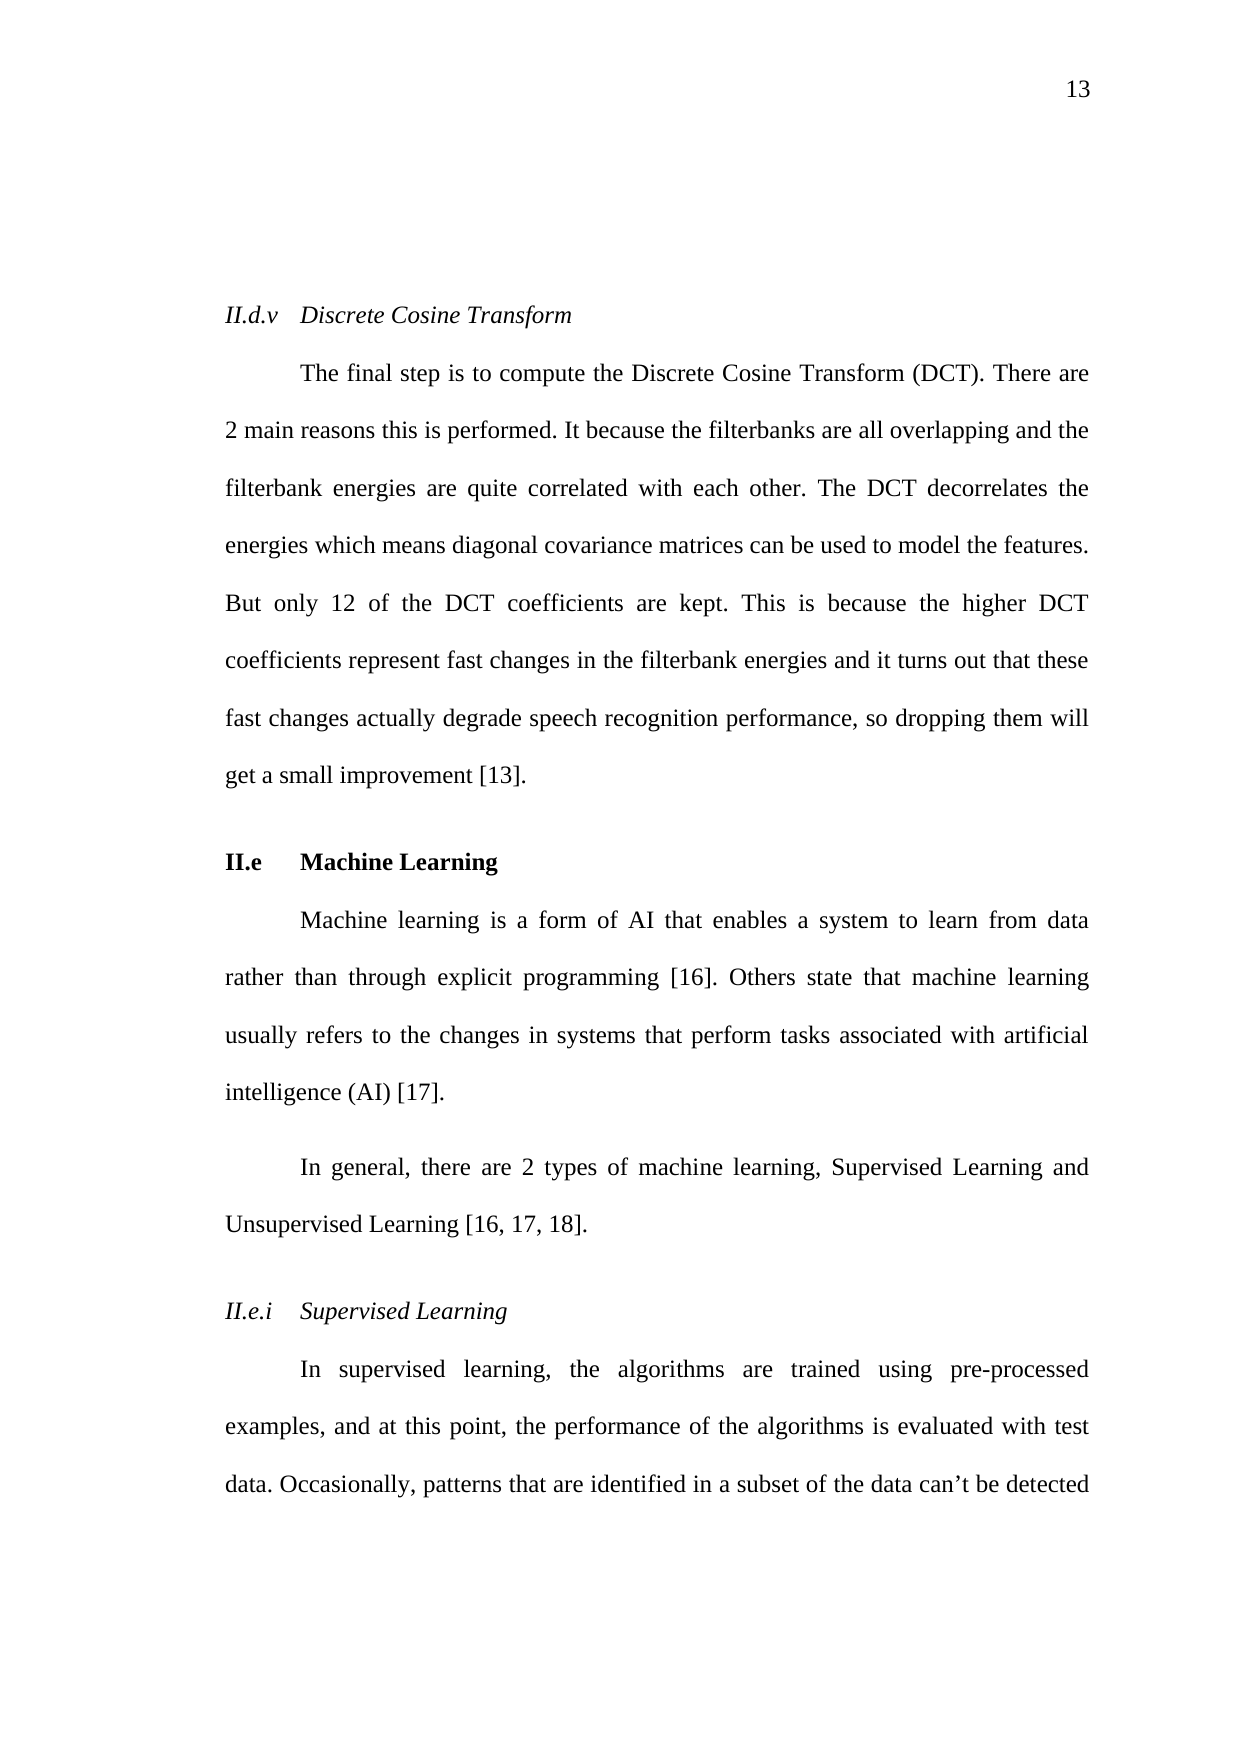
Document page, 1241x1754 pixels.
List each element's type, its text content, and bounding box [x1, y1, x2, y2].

subtitle Supervised Learning [225, 1296, 1090, 1324]
subtitle Machine Learning [225, 847, 1090, 876]
subtitle Discrete Cosine Transform [225, 300, 1090, 329]
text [225, 1354, 1090, 1497]
text Machine learning is a form of AI that enables a system to learn from data rather than through explicit programming [16]. Others state that machine learning usually refers to the changes in systems that perform tasks associated with artificial intelligence (AI) [17]. [225, 905, 1090, 1106]
text In general, there are 2 types of machine learning, Supervised Learning and Unsupervised Learning [16, 17, 18]. [225, 1152, 1090, 1238]
text The final step is to compute the Discrete Cosine Transform (DCT). There are 2 main reasons this is performed. It because the filterbanks are all overlapping and the filterbank energies are quite correlated with each other. The DCT decorrelates the energies which means diagonal covariance matrices can be used to model the features. But only 12 of the DCT coefficients are kept. This is because the higher DCT coefficients represent fast changes in the filterbank energies and it turns out that these fast changes actually degrade speech recognition performance, so dropping them will get a small improvement [13]. [225, 358, 1090, 789]
